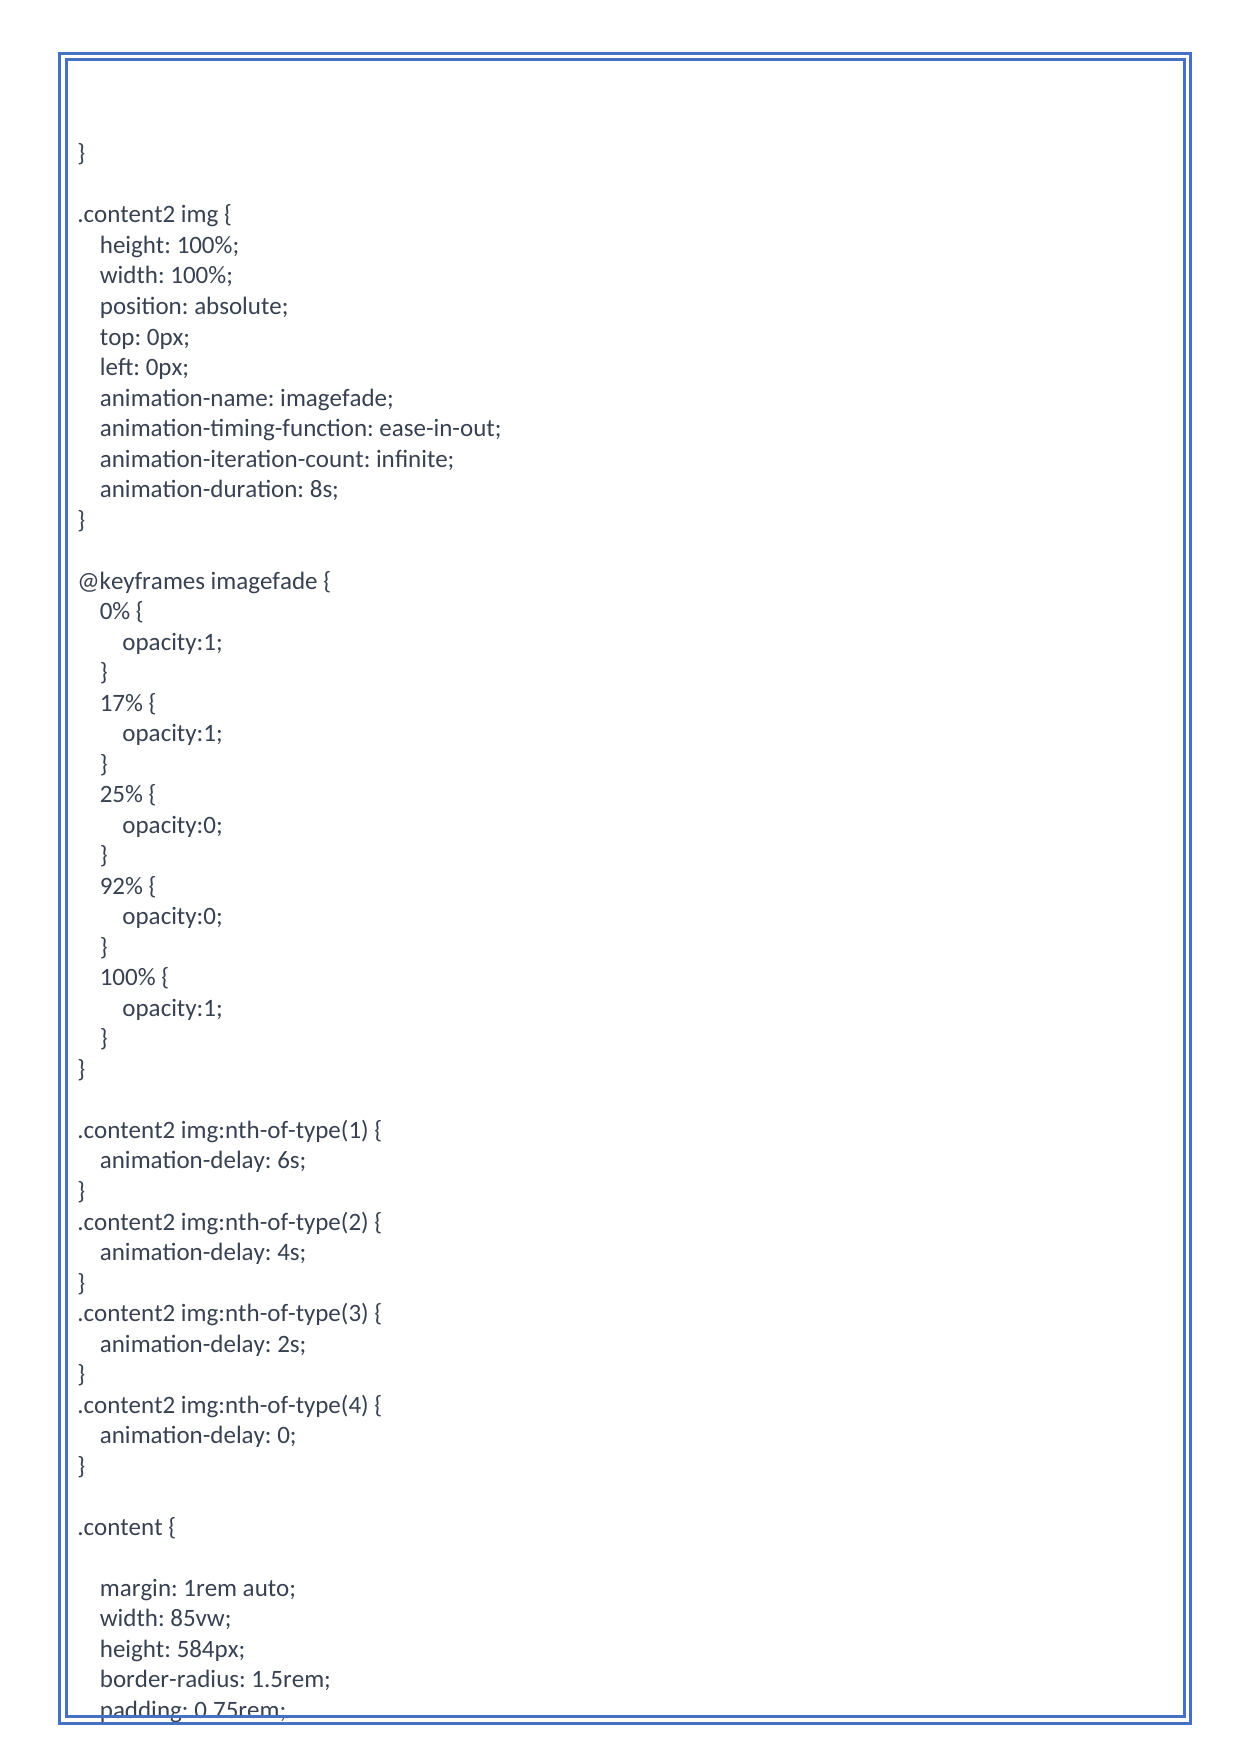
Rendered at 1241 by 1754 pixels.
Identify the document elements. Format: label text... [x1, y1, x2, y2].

text width: 100%; [77, 259, 1183, 290]
text } [77, 931, 1183, 962]
text left: 0px; [77, 351, 1183, 382]
text } [77, 1450, 1183, 1480]
text 17% { [77, 687, 1183, 717]
text } [77, 1053, 1183, 1084]
text width: 85vw; [77, 1602, 1183, 1633]
text opacity:1; [77, 992, 1183, 1023]
text animation-delay: 2s; [77, 1328, 1183, 1358]
text } [77, 137, 1183, 168]
text } [77, 1175, 1183, 1206]
text 92% { [77, 870, 1183, 901]
text } [77, 748, 1183, 778]
text .content2 img:nth-of-type(3) { [77, 1297, 1183, 1328]
text } [77, 1267, 1183, 1297]
text border-radius: 1.5rem; [77, 1663, 1183, 1694]
text @keyframes imagefade { [77, 565, 1183, 595]
text margin: 1rem auto; [77, 1572, 1183, 1602]
text 100% { [77, 962, 1183, 992]
text padding: 0.75rem; [77, 1694, 1183, 1715]
text height: 584px; [77, 1633, 1183, 1663]
text animation-delay: 0; [77, 1419, 1183, 1450]
text opacity:0; [77, 901, 1183, 931]
text .content2 img:nth-of-type(4) { [77, 1389, 1183, 1419]
text top: 0px; [77, 321, 1183, 351]
text } [77, 839, 1183, 870]
text animation-delay: 6s; [77, 1145, 1183, 1175]
text } [77, 504, 1183, 534]
text animation-delay: 4s; [77, 1236, 1183, 1267]
text opacity:0; [77, 809, 1183, 839]
text .content2 img:nth-of-type(2) { [77, 1206, 1183, 1236]
text opacity:1; [77, 717, 1183, 748]
text .content2 img { [77, 198, 1183, 229]
text animation-name: imagefade; [77, 382, 1183, 412]
text height: 100%; [77, 229, 1183, 259]
text .content2 img:nth-of-type(1) { [77, 1114, 1183, 1145]
text animation-iteration-count: infinite; [77, 443, 1183, 473]
text 25% { [77, 778, 1183, 809]
text } [77, 1023, 1183, 1053]
text padding: 0.75rem; [179, 1694, 1189, 1722]
text position: absolute; [77, 290, 1183, 321]
text .content { [77, 1511, 1183, 1541]
text 0% { [77, 595, 1183, 626]
text } [77, 656, 1183, 687]
text animation-duration: 8s; [77, 473, 1183, 504]
text } [77, 1358, 1183, 1389]
text animation-timing-function: ease-in-out; [77, 412, 1183, 443]
text opacity:1; [77, 626, 1183, 656]
